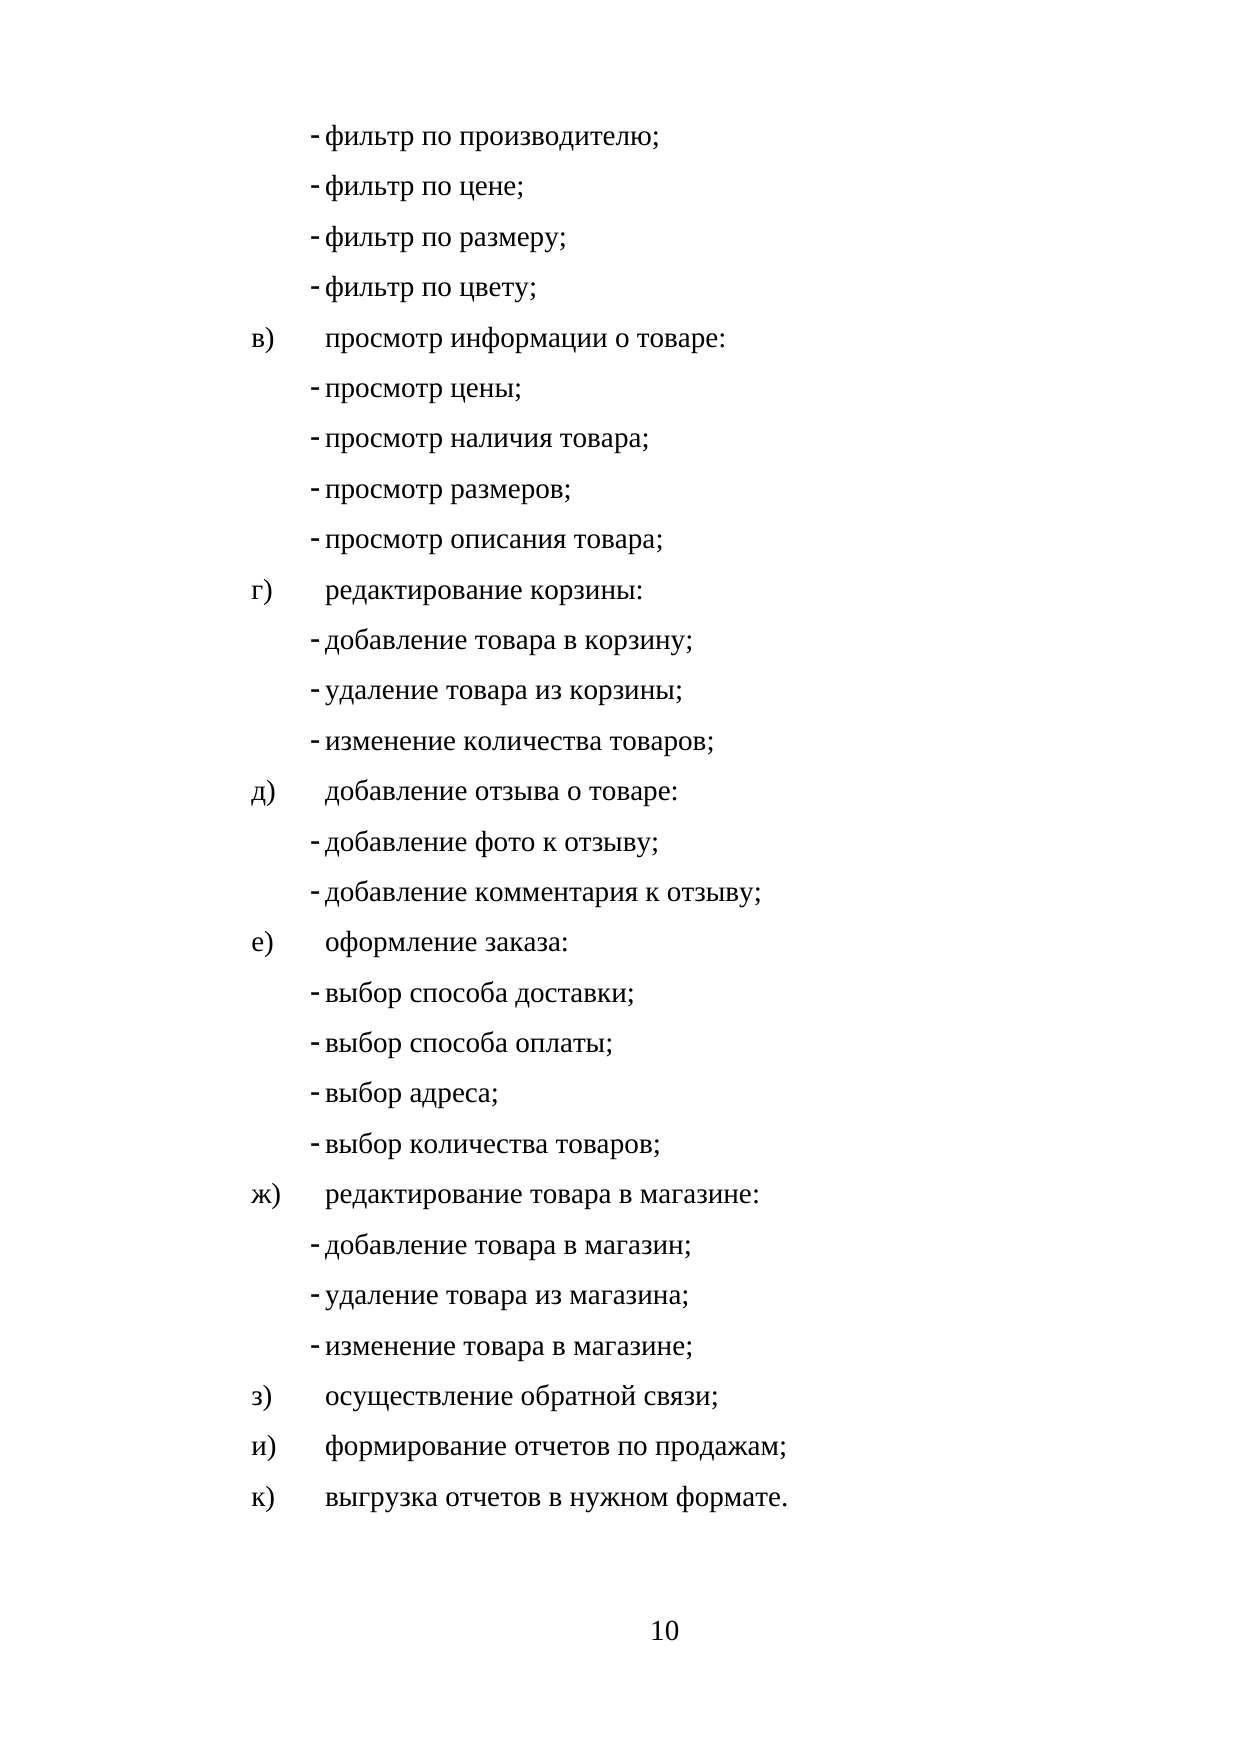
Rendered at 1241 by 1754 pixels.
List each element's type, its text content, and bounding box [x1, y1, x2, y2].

list добавление товара в корзину; [177, 622, 1152, 656]
list фильтр по цене; [177, 168, 1152, 202]
list редактирование товара в магазине: [177, 1176, 1152, 1210]
list оформление заказа: [177, 924, 1152, 958]
list фильтр по размеру; [177, 219, 1152, 253]
list просмотр размеров; [177, 471, 1152, 504]
list добавление товара в магазин; [177, 1227, 1152, 1260]
list выбор способа доставки; [177, 975, 1152, 1008]
list просмотр цены; [177, 370, 1152, 404]
list изменение количества товаров; [177, 723, 1152, 757]
list добавление отзыва о товаре: [177, 773, 1152, 807]
list добавление комментария к отзыву; [177, 874, 1152, 908]
list просмотр наличия товара; [177, 421, 1152, 454]
list просмотр информации о товаре: [177, 320, 1152, 353]
list осуществление обратной связи; [177, 1378, 1152, 1412]
list редактирование корзины: [177, 572, 1152, 605]
list фильтр по производителю; [177, 118, 1152, 152]
list фильтр по цвету; [177, 269, 1152, 303]
list изменение товара в магазине; [177, 1328, 1152, 1361]
list формирование отчетов по продажам; [177, 1428, 1152, 1462]
list выбор количества товаров; [177, 1126, 1152, 1160]
list выбор адреса; [177, 1076, 1152, 1109]
list удаление товара из магазина; [177, 1277, 1152, 1311]
list просмотр описания товара; [177, 521, 1152, 555]
list выбор способа оплаты; [177, 1025, 1152, 1059]
list удаление товара из корзины; [177, 672, 1152, 706]
list выгрузка отчетов в нужном формате. [177, 1479, 1152, 1512]
list добавление фото к отзыву; [177, 824, 1152, 857]
